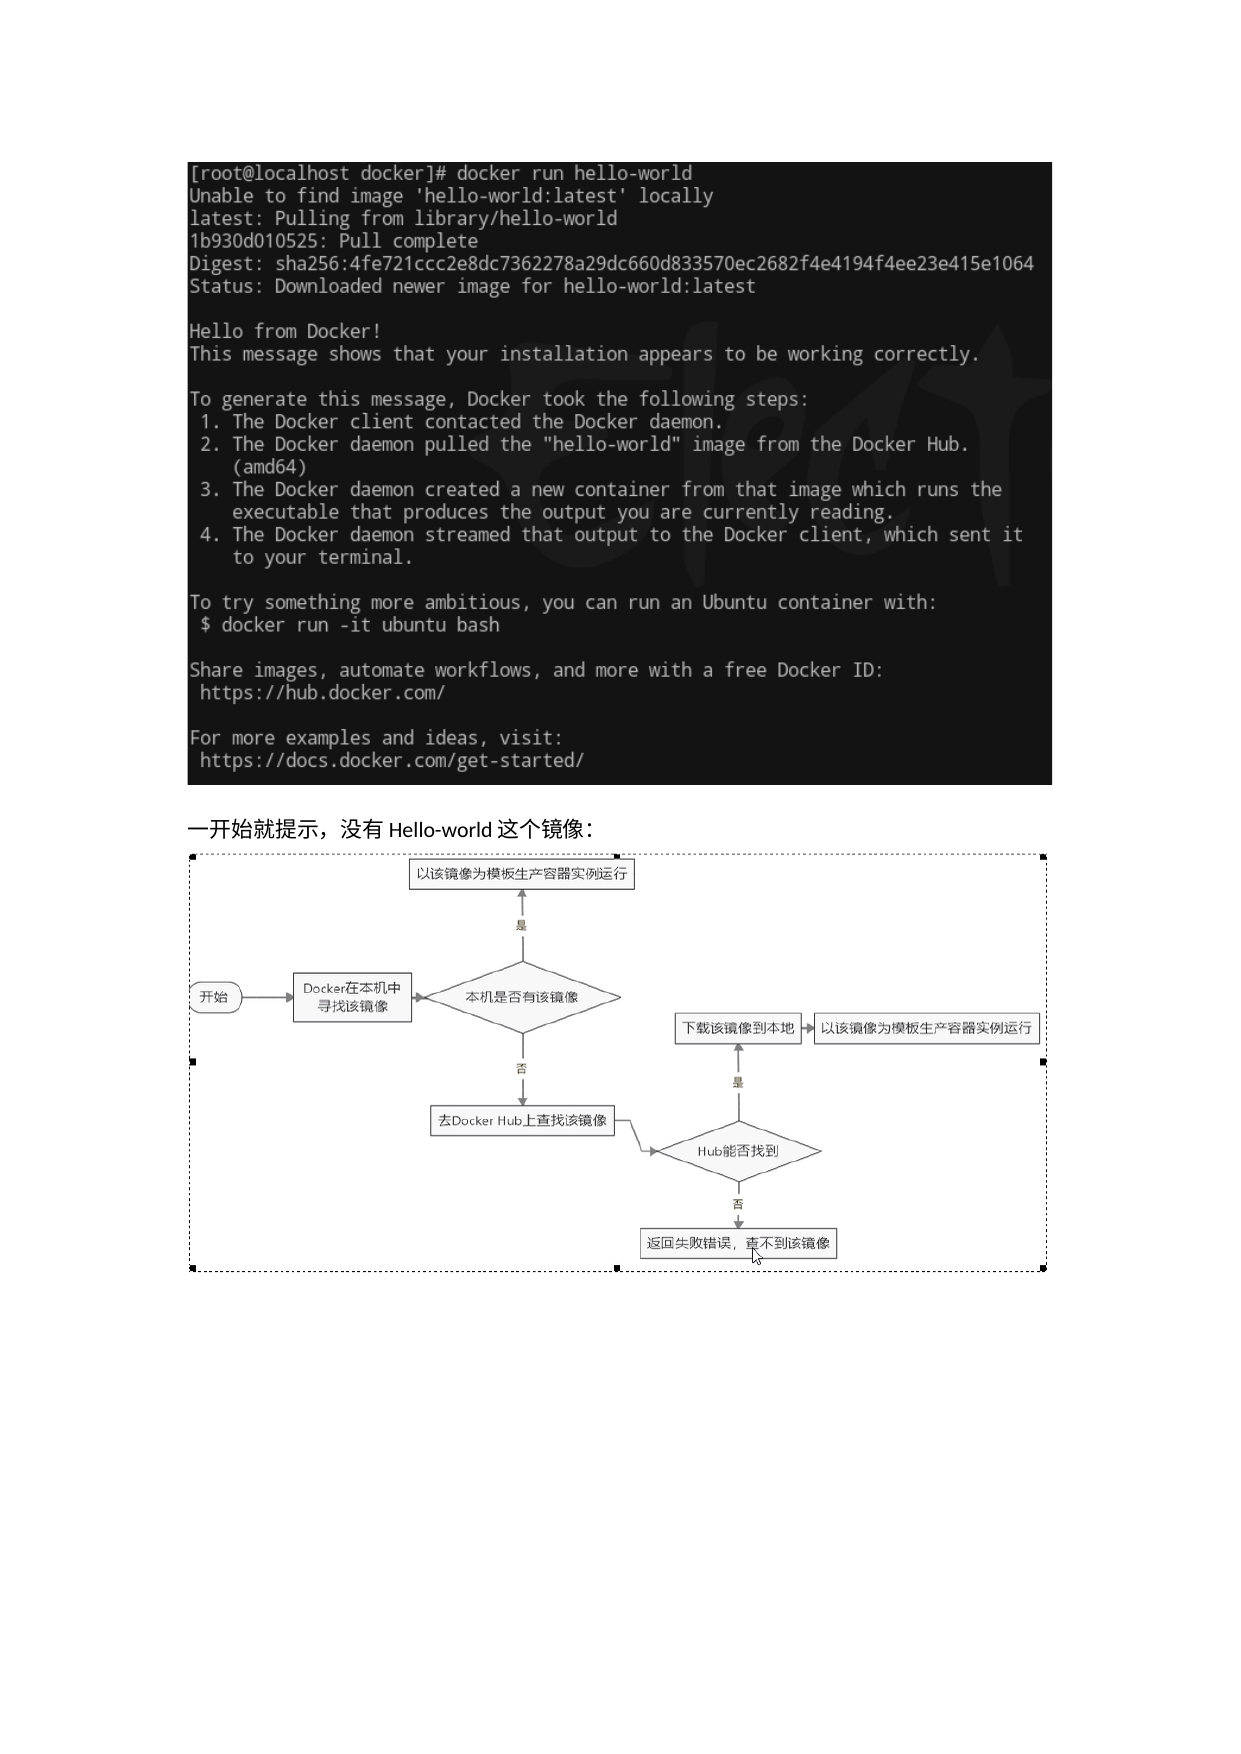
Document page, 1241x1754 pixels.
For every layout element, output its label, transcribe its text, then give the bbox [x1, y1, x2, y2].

picture [187, 844, 1052, 1278]
text 一开始就提示，没有Hello-world这个镜像： [187, 812, 1053, 844]
picture [187, 162, 1053, 785]
